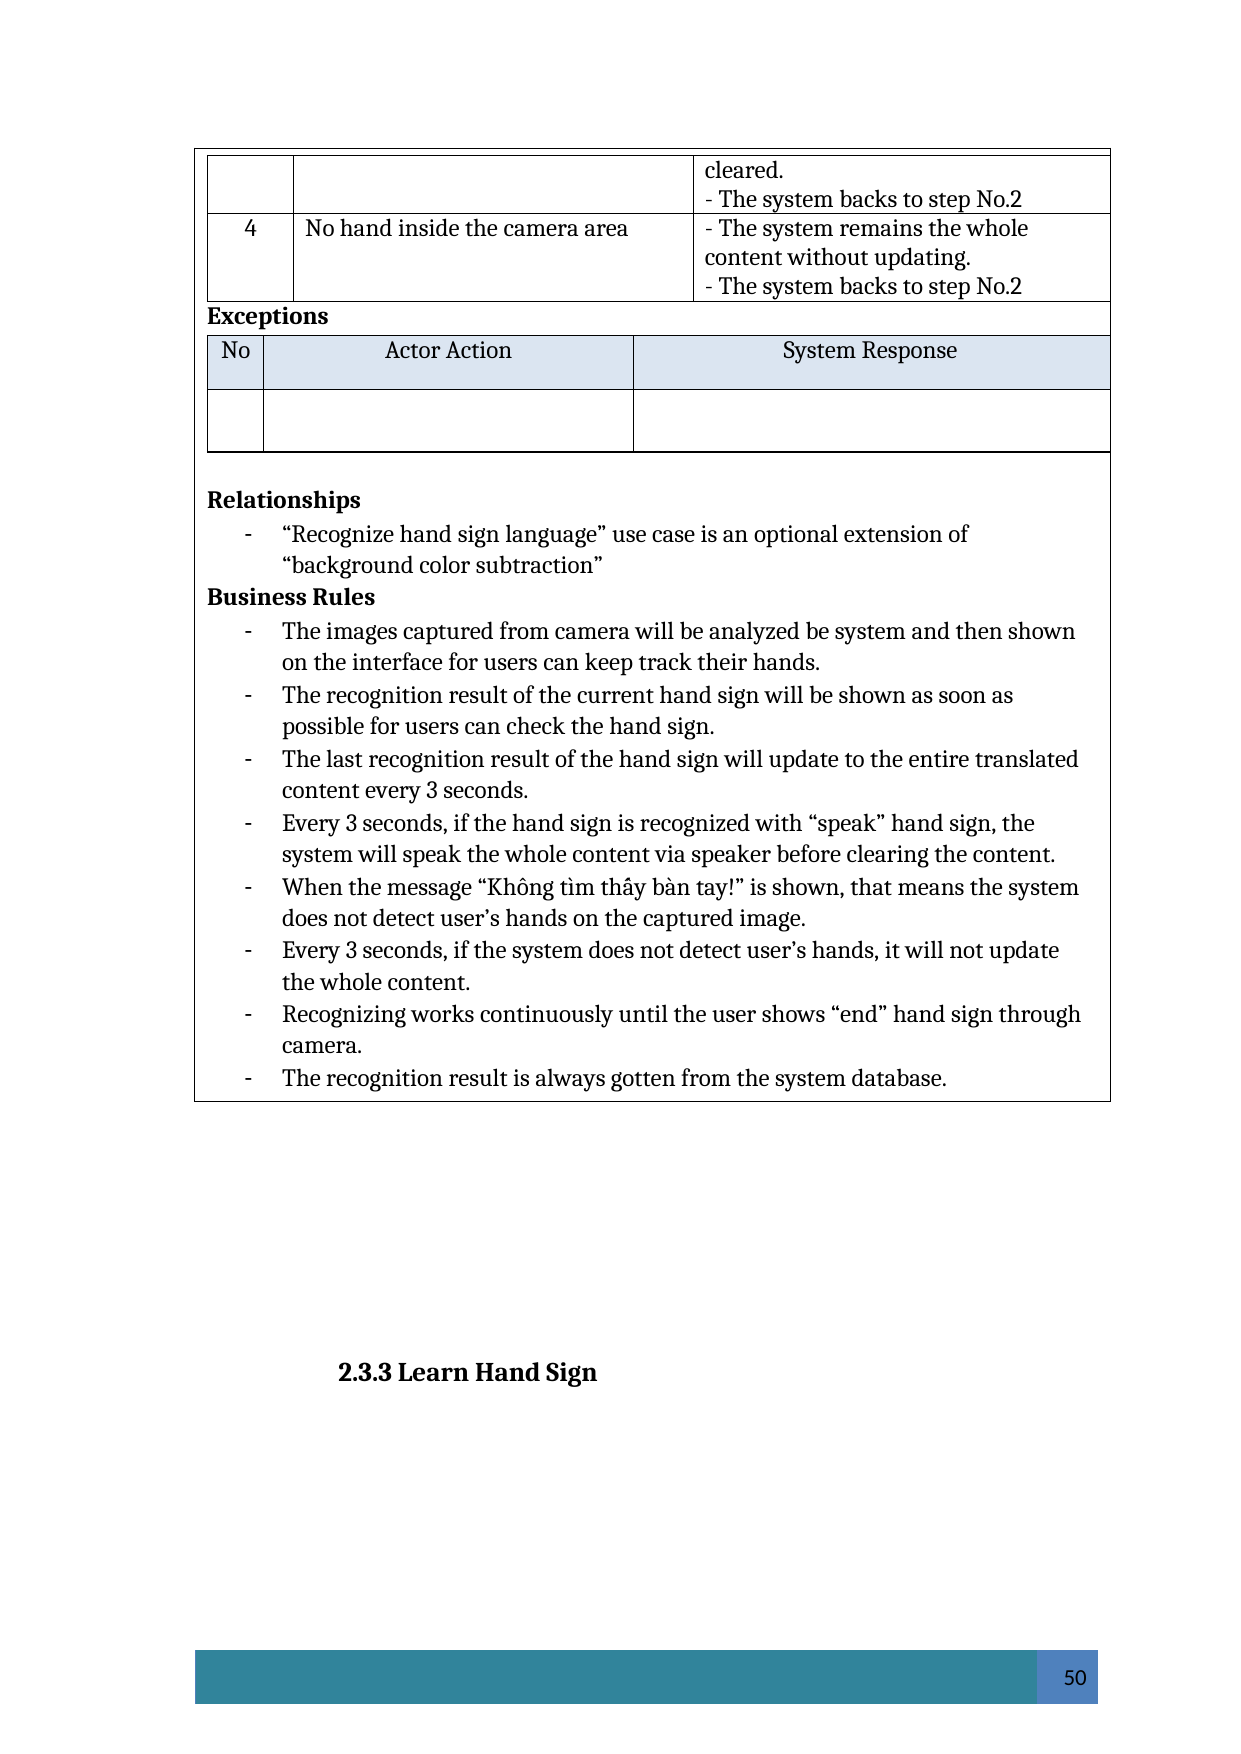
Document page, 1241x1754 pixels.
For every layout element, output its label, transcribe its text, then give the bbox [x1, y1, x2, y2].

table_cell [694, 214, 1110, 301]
subtitle 2.3.3 Learn Hand Sign [338, 1357, 1122, 1388]
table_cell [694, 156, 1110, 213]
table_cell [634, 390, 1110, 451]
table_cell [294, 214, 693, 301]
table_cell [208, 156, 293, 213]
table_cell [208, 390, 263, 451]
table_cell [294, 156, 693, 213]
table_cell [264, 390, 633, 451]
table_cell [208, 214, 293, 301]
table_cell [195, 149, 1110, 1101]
